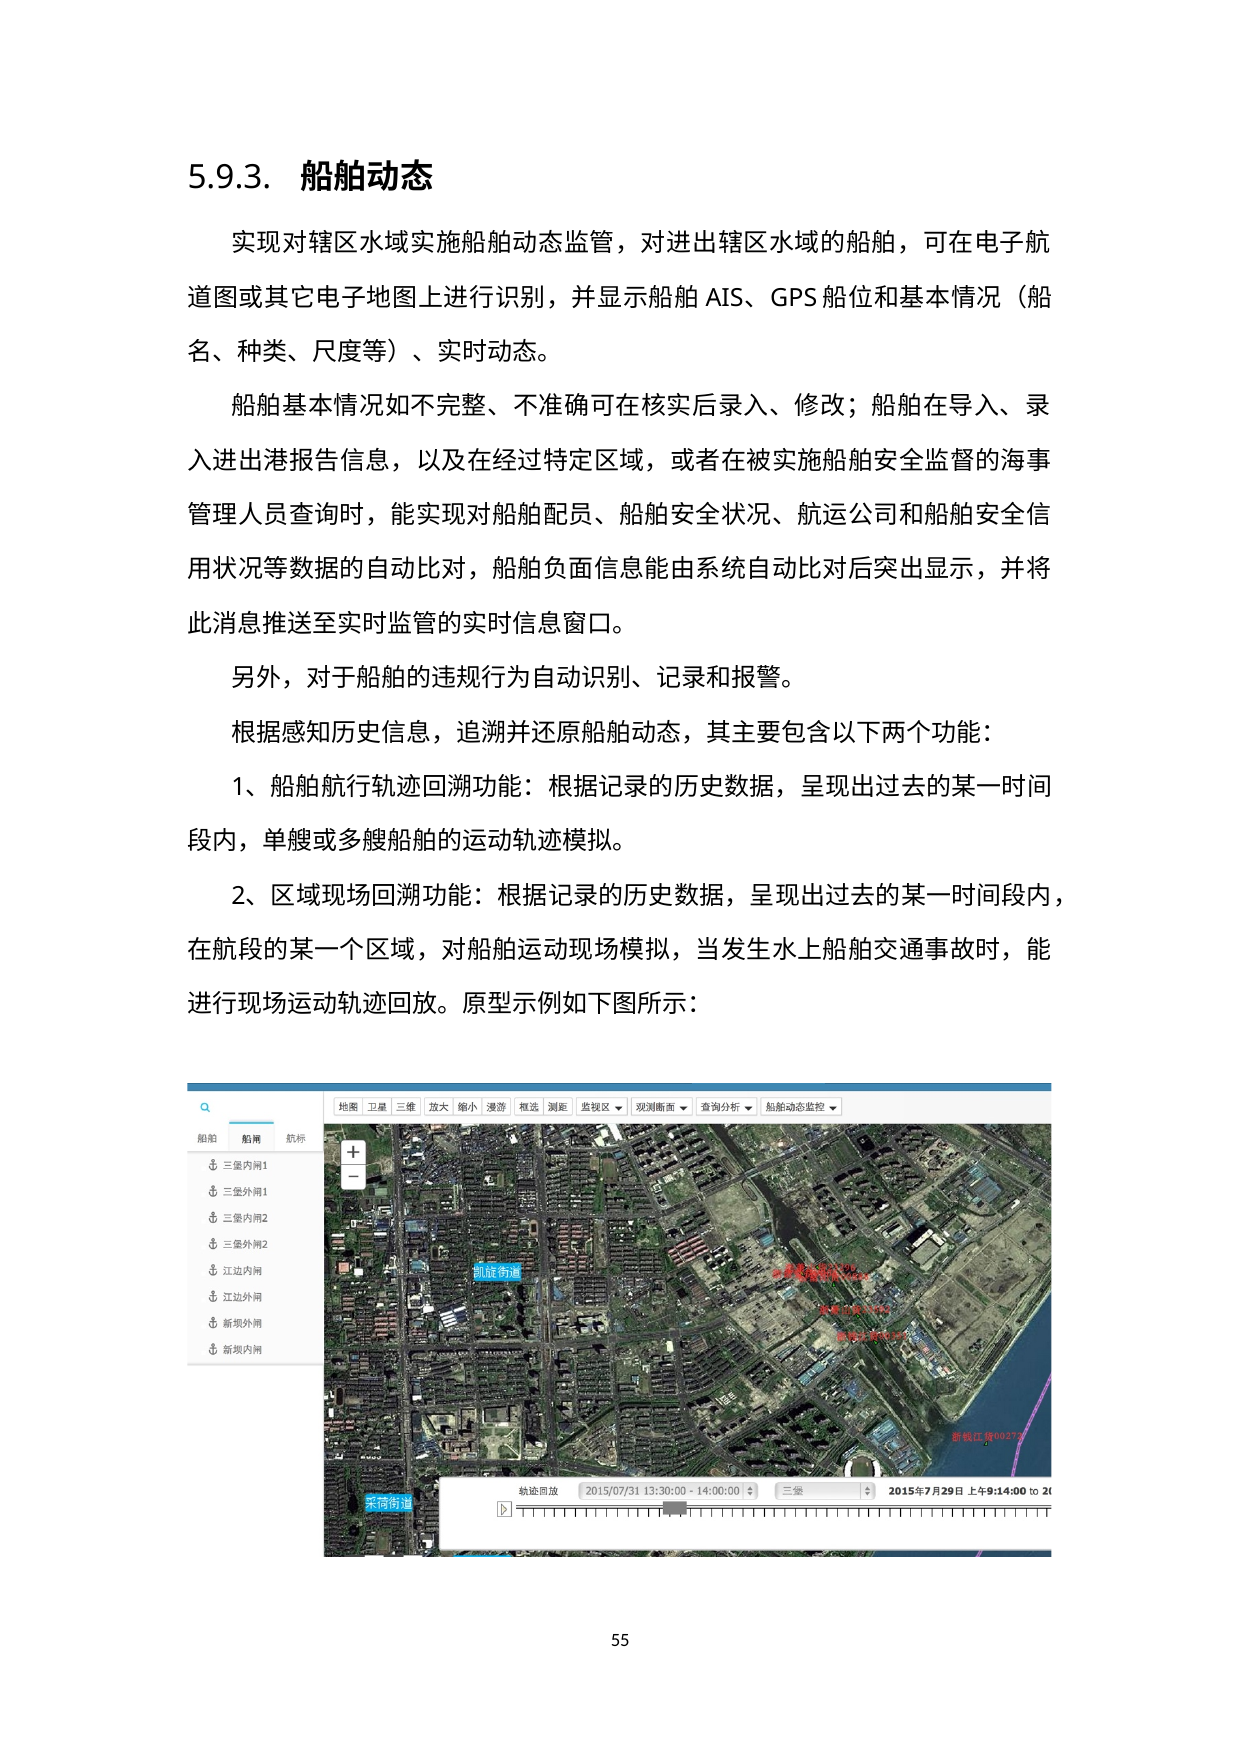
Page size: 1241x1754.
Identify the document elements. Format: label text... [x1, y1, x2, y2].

subtitle 船舶动态 [187, 150, 1053, 198]
text 1、船舶航行轨迹回溯功能：根据记录的历史数据，呈现出过去的某一时间段内，单艘或多艘船舶的运动轨迹模拟。 [187, 766, 1053, 857]
text 另外，对于船舶的违规行为自动识别、记录和报警。 [187, 658, 1053, 694]
text 根据感知历史信息，追溯并还原船舶动态，其主要包含以下两个功能： [187, 712, 1053, 748]
text 2、区域现场回溯功能：根据记录的历史数据，呈现出过去的某一时间段内，在航段的某一个区域，对船舶运动现场模拟，当发生水上船舶交通事故时，能进行现场运动轨迹回放。原型示例如下图所示： [187, 875, 1053, 1020]
text 实现对辖区水域实施船舶动态监管，对进出辖区水域的船舶，可在电子航道图或其它电子地图上进行识别，并显示船舶AIS、GPS船位和基本情况（船名、种类、尺度等）、实时动态。 [187, 223, 1053, 368]
text 船舶基本情况如不完整、不准确可在核实后录入、修改；船舶在导入、录入进出港报告信息，以及在经过特定区域，或者在被实施船舶安全监督的海事管理人员查询时，能实现对船舶配员、船舶安全状况、航运公司和船舶安全信用状况等数据的自动比对，船舶负面信息能由系统自动比对后突出显示，并将此消息推送至实时监管的实时信息窗口。 [187, 386, 1053, 639]
picture [187, 1083, 1052, 1557]
